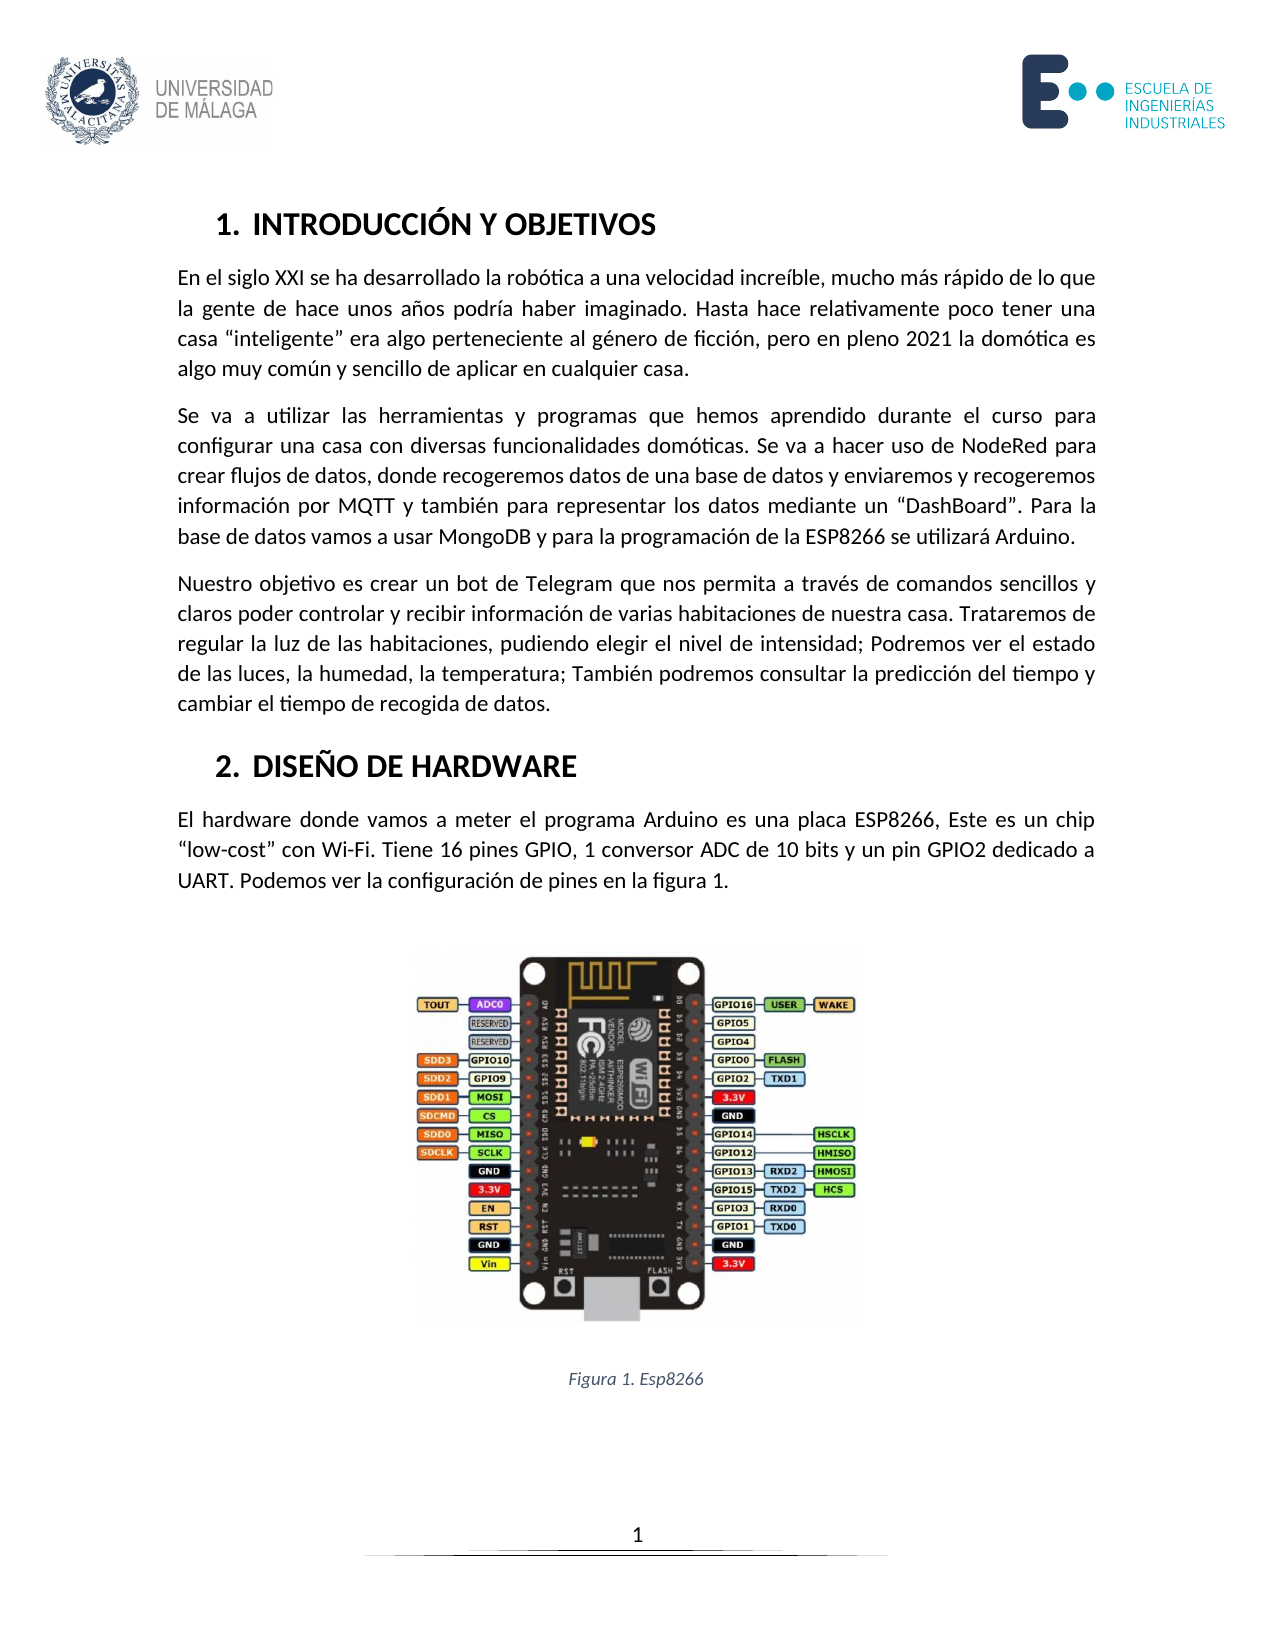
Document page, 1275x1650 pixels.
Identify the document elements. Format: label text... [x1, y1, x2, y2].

picture [45, 57, 273, 145]
picture [1002, 35, 1244, 149]
picture [415, 915, 858, 1358]
text Nuestro objetivo es crear un bot de Telegram que nos permita a través de comandos sencillos y claros poder controlar y recibir información de varias habitaciones de nuestra casa. Trataremos de regular la luz de las habitaciones, pudiendo elegir el nivel de intensidad; Podremos ver el estado de las luces, la humedad, la temperatura; También podremos consultar la predicción del tiempo y cambiar el tiempo de recogida de datos. [177, 569, 1098, 717]
subtitle DISEÑO DE HARDWARE [215, 745, 1098, 785]
subtitle INTRODUCCIÓN Y OBJETIVOS [215, 203, 1098, 243]
text Se va a utilizar las herramientas y programas que hemos aprendido durante el curso para configurar una casa con diversas funcionalidades domóticas. Se va a hacer uso de NodeRed para crear flujos de datos, donde recogeremos datos de una base de datos y enviaremos y recogeremos información por MQTT y también para representar los datos mediante un “DashBoard”. Para la base de datos vamos a usar MongoDB y para la programación de la ESP8266 se utilizará Arduino. [177, 401, 1098, 550]
text El hardware donde vamos a meter el programa Arduino es una placa ESP8266, Este es un chip “low-cost” con Wi-Fi. Tiene 16 pines GPIO, 1 conversor ADC de 10 bits y un pin GPIO2 dedicado a UART. Podemos ver la configuración de pines en la figura 1. [177, 805, 1098, 894]
text En el siglo XXI se ha desarrollado la robótica a una velocidad increíble, mucho más rápido de lo que la gente de hace unos años podría haber imaginado. Hasta hace relativamente poco tener una casa “inteligente” era algo perteneciente al género de ficción, pero en pleno 2021 la domótica es algo muy común y sencillo de aplicar en cualquier casa. [177, 263, 1098, 382]
